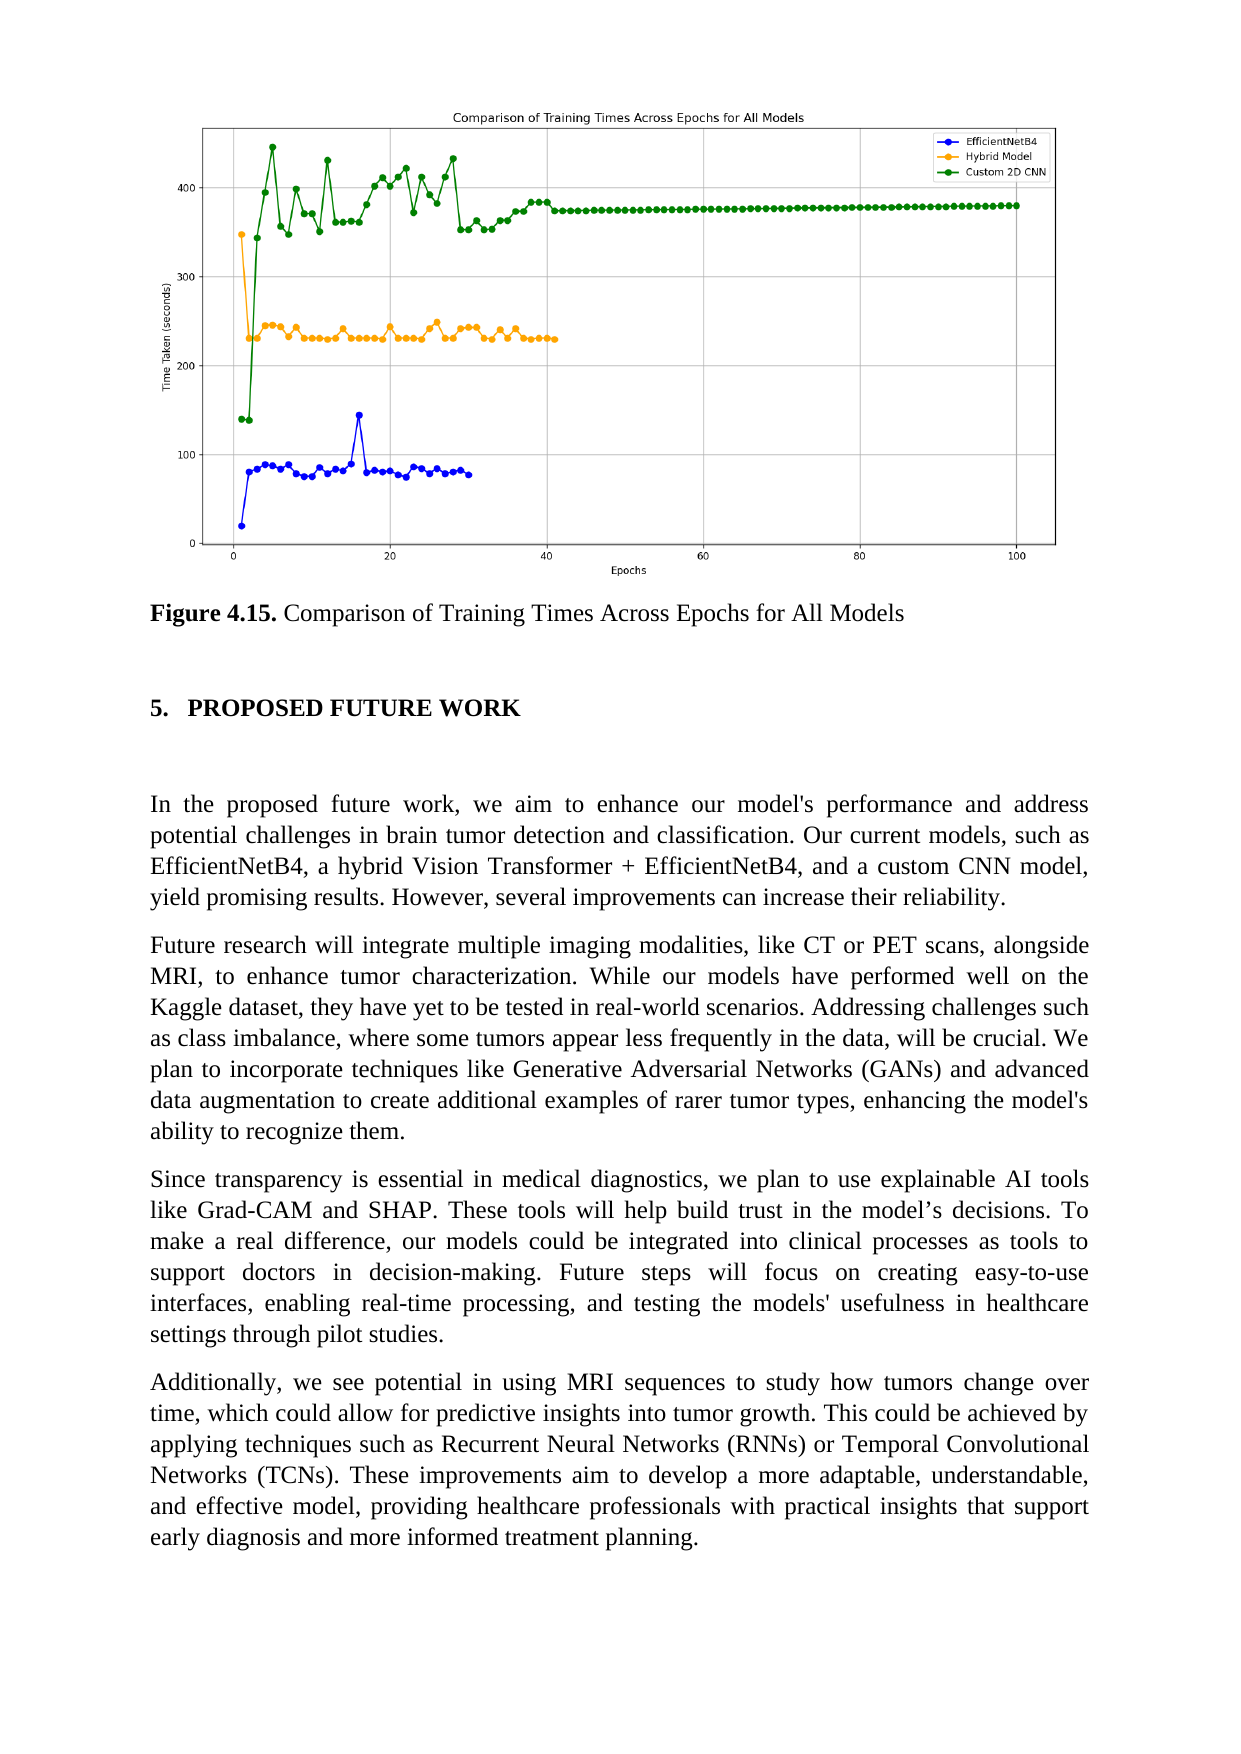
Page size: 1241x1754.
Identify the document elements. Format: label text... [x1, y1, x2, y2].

text Figure 4.15. Comparison of Training Times Across Epochs for All Models [150, 598, 1090, 627]
list PROPOSED FUTURE WORK [150, 693, 1090, 722]
text In the proposed future work, we aim to enhance our model's performance and address potential challenges in brain tumor detection and classification. Our current models, such as EfficientNetB4, a hybrid Vision Transformer + EfficientNetB4, and a custom CNN model, yield promising results. However, several improvements can increase their reliability. [150, 789, 1090, 911]
text Since transparency is essential in medical diagnostics, we plan to use explainable AI tools like Grad-CAM and SHAP. These tools will help build trust in the model’s decisions. To make a real difference, our models could be integrated into clinical processes as tools to support doctors in decision-making. Future steps will focus on creating easy-to-use interfaces, enabling real-time processing, and testing the models' usefulness in healthcare settings through pilot studies. [150, 1164, 1090, 1348]
text Additionally, we see potential in using MRI sequences to study how tumors change over time, which could allow for predictive insights into tumor growth. This could be achieved by applying techniques such as Recurrent Neural Networks (RNNs) or Temporal Convolutional Networks (TCNs). These improvements aim to develop a more adaptable, understandable, and effective model, providing healthcare professionals with practical insights that support early diagnosis and more informed treatment planning. [150, 1367, 1090, 1551]
text Future research will integrate multiple imaging modalities, like CT or PET scans, alongside MRI, to enhance tumor characterization. While our models have performed well on the Kaggle dataset, they have yet to be tested in real-world scenarios. Addressing challenges such as class imbalance, where some tumors appear less frequently in the data, will be crucial. We plan to incorporate techniques like Generative Adversarial Networks (GANs) and advanced data augmentation to create additional examples of rarer tumor types, enhancing the model's ability to recognize them. [150, 930, 1090, 1145]
picture [150, 103, 1091, 580]
